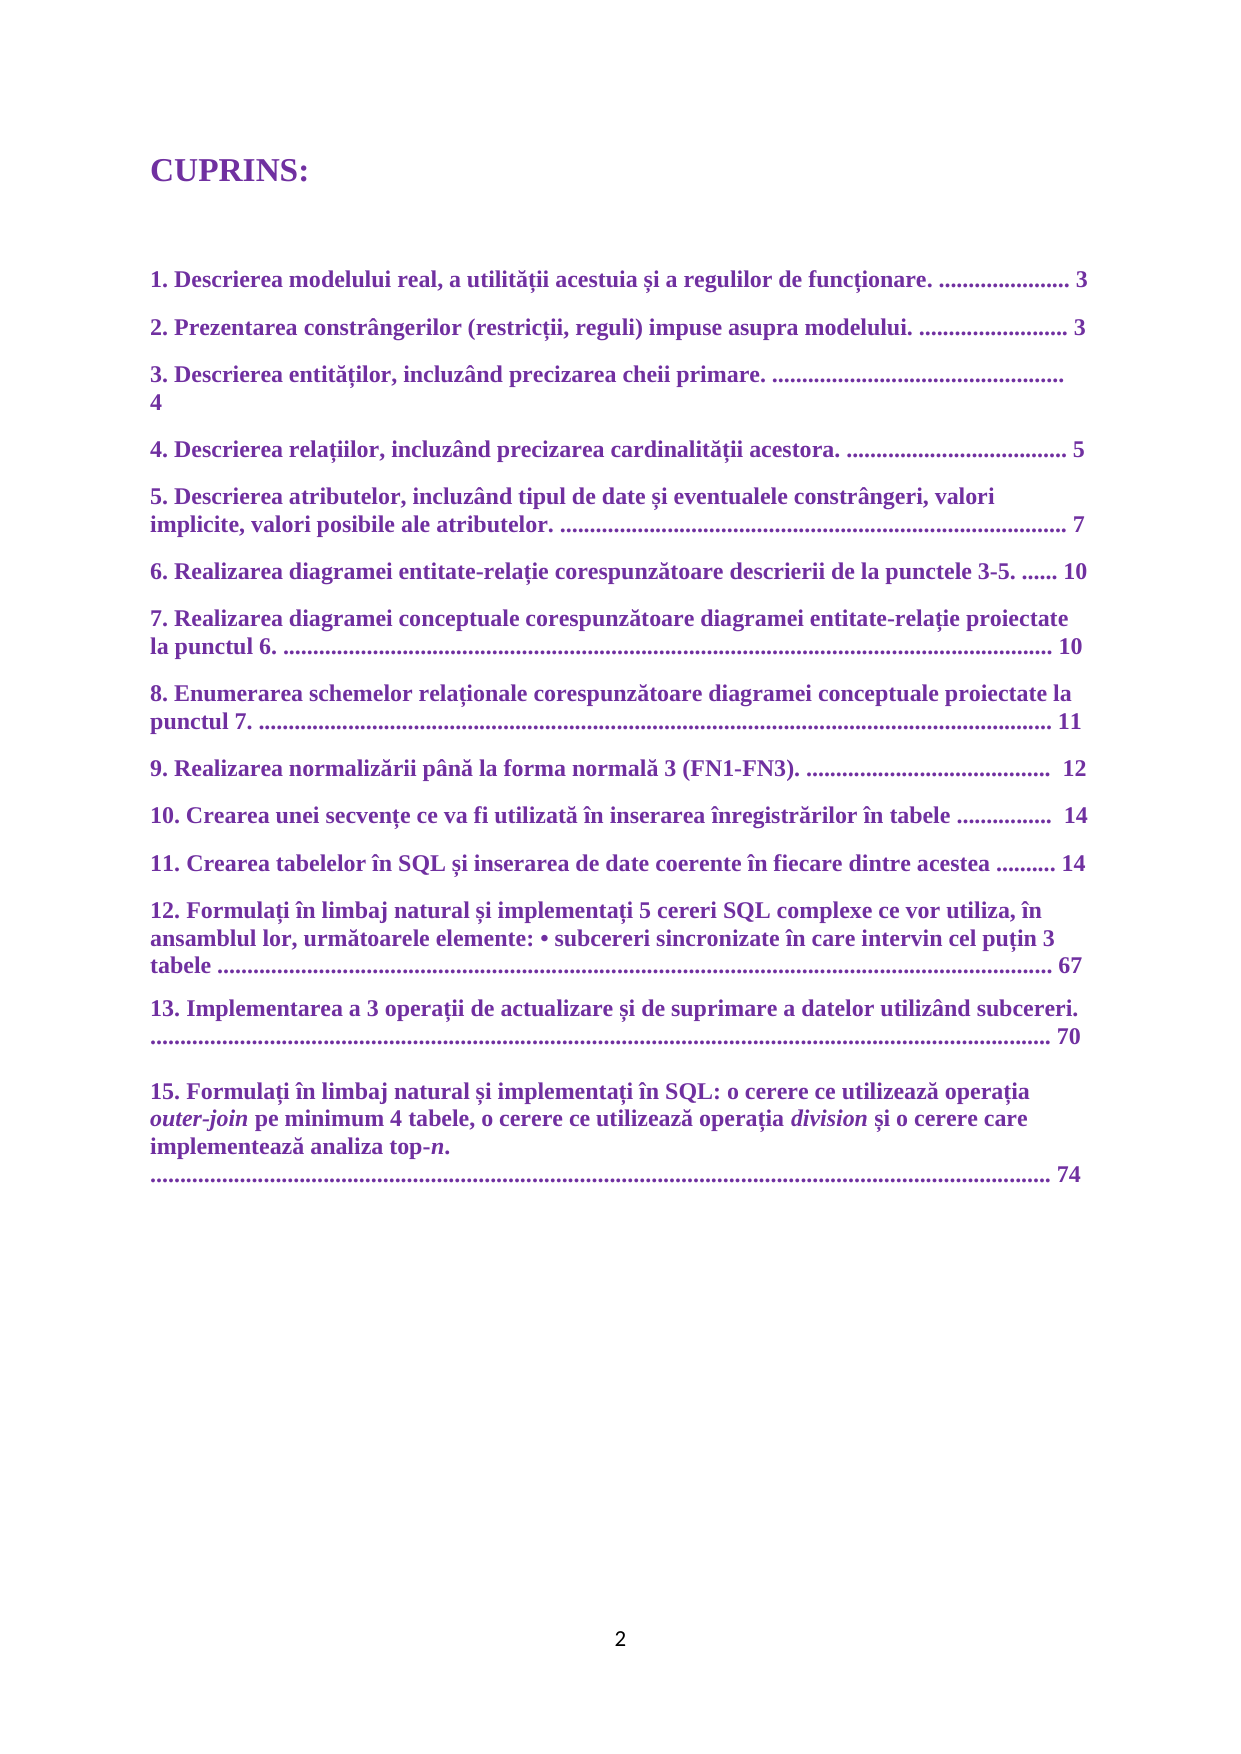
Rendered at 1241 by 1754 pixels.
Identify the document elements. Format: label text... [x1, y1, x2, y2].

text 1. Descrierea modelului real, a utilității acestuia și a regulilor de funcționare. ...................... 3 [150, 266, 1090, 293]
text CUPRINS: [150, 150, 1090, 188]
text 10. Crearea unei secvențe ce va fi utilizată în inserarea înregistrărilor în tabele ................ 14 [150, 802, 1090, 829]
text ....................................................................................................................................................... 70 [150, 1022, 1090, 1049]
text 15. Formulați în limbaj natural și implementați în SQL: o cerere ce utilizează operația outer-join pe minimum 4 tabele, o cerere ce utilizează operația division și o cerere care implementează analiza top-n. [150, 1077, 1090, 1160]
text 7. Realizarea diagramei conceptuale corespunzătoare diagramei entitate-relație proiectate la punctul 6. ................................................................................................................................. 10 [150, 604, 1090, 660]
text 9. Realizarea normalizării până la forma normală 3 (FN1-FN3). ......................................... 12 [150, 754, 1090, 782]
text 13. Implementarea a 3 operații de actualizare și de suprimare a datelor utilizând subcereri. [150, 994, 1090, 1022]
text 12. Formulați în limbaj natural și implementați 5 cereri SQL complexe ce vor utiliza, în ansamblul lor, următoarele elemente: • subcereri sincronizate în care intervin cel puțin 3 tabele ............................................................................................................................................ 67 [150, 896, 1090, 979]
text 8. Enumerarea schemelor relaționale corespunzătoare diagramei conceptuale proiectate la punctul 7. ..................................................................................................................................... 11 [150, 679, 1090, 734]
text ....................................................................................................................................................... 74 [150, 1160, 1090, 1187]
text 11. Crearea tabelelor în SQL și inserarea de date coerente în fiecare dintre acestea .......... 14 [150, 849, 1090, 876]
text 3. Descrierea entităților, incluzând precizarea cheii primare. ................................................. 4 [150, 360, 1090, 415]
text 2. Prezentarea constrângerilor (restricții, reguli) impuse asupra modelului. ......................... 3 [150, 313, 1090, 340]
text 5. Descrierea atributelor, incluzând tipul de date și eventualele constrângeri, valori implicite, valori posibile ale atributelor. ..................................................................................... 7 [150, 482, 1090, 537]
text 4. Descrierea relațiilor, incluzând precizarea cardinalității acestora. ..................................... 5 [150, 435, 1090, 463]
text 6. Realizarea diagramei entitate-relație corespunzătoare descrierii de la punctele 3-5. ...... 10 [150, 557, 1090, 585]
